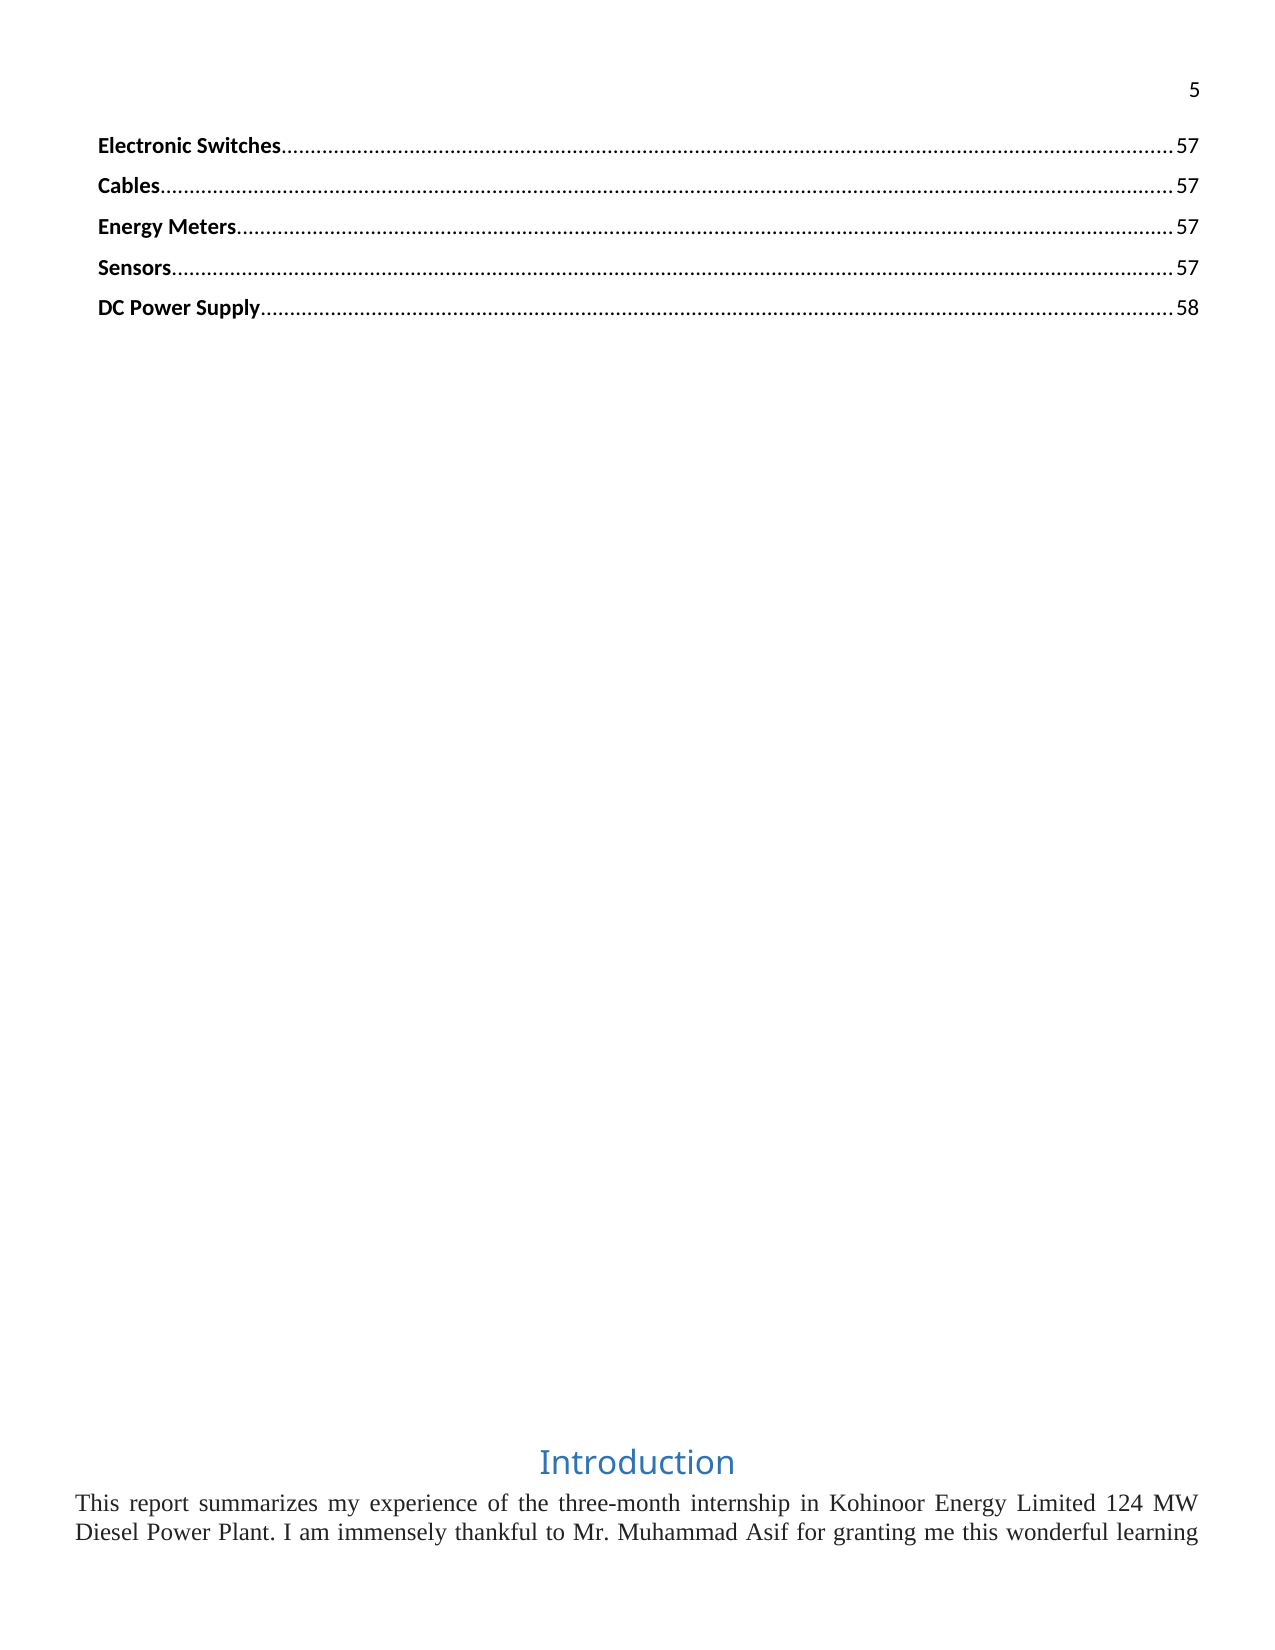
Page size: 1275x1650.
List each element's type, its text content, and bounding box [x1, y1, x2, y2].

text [75, 1488, 1200, 1545]
subtitle Introduction [75, 1439, 1200, 1484]
